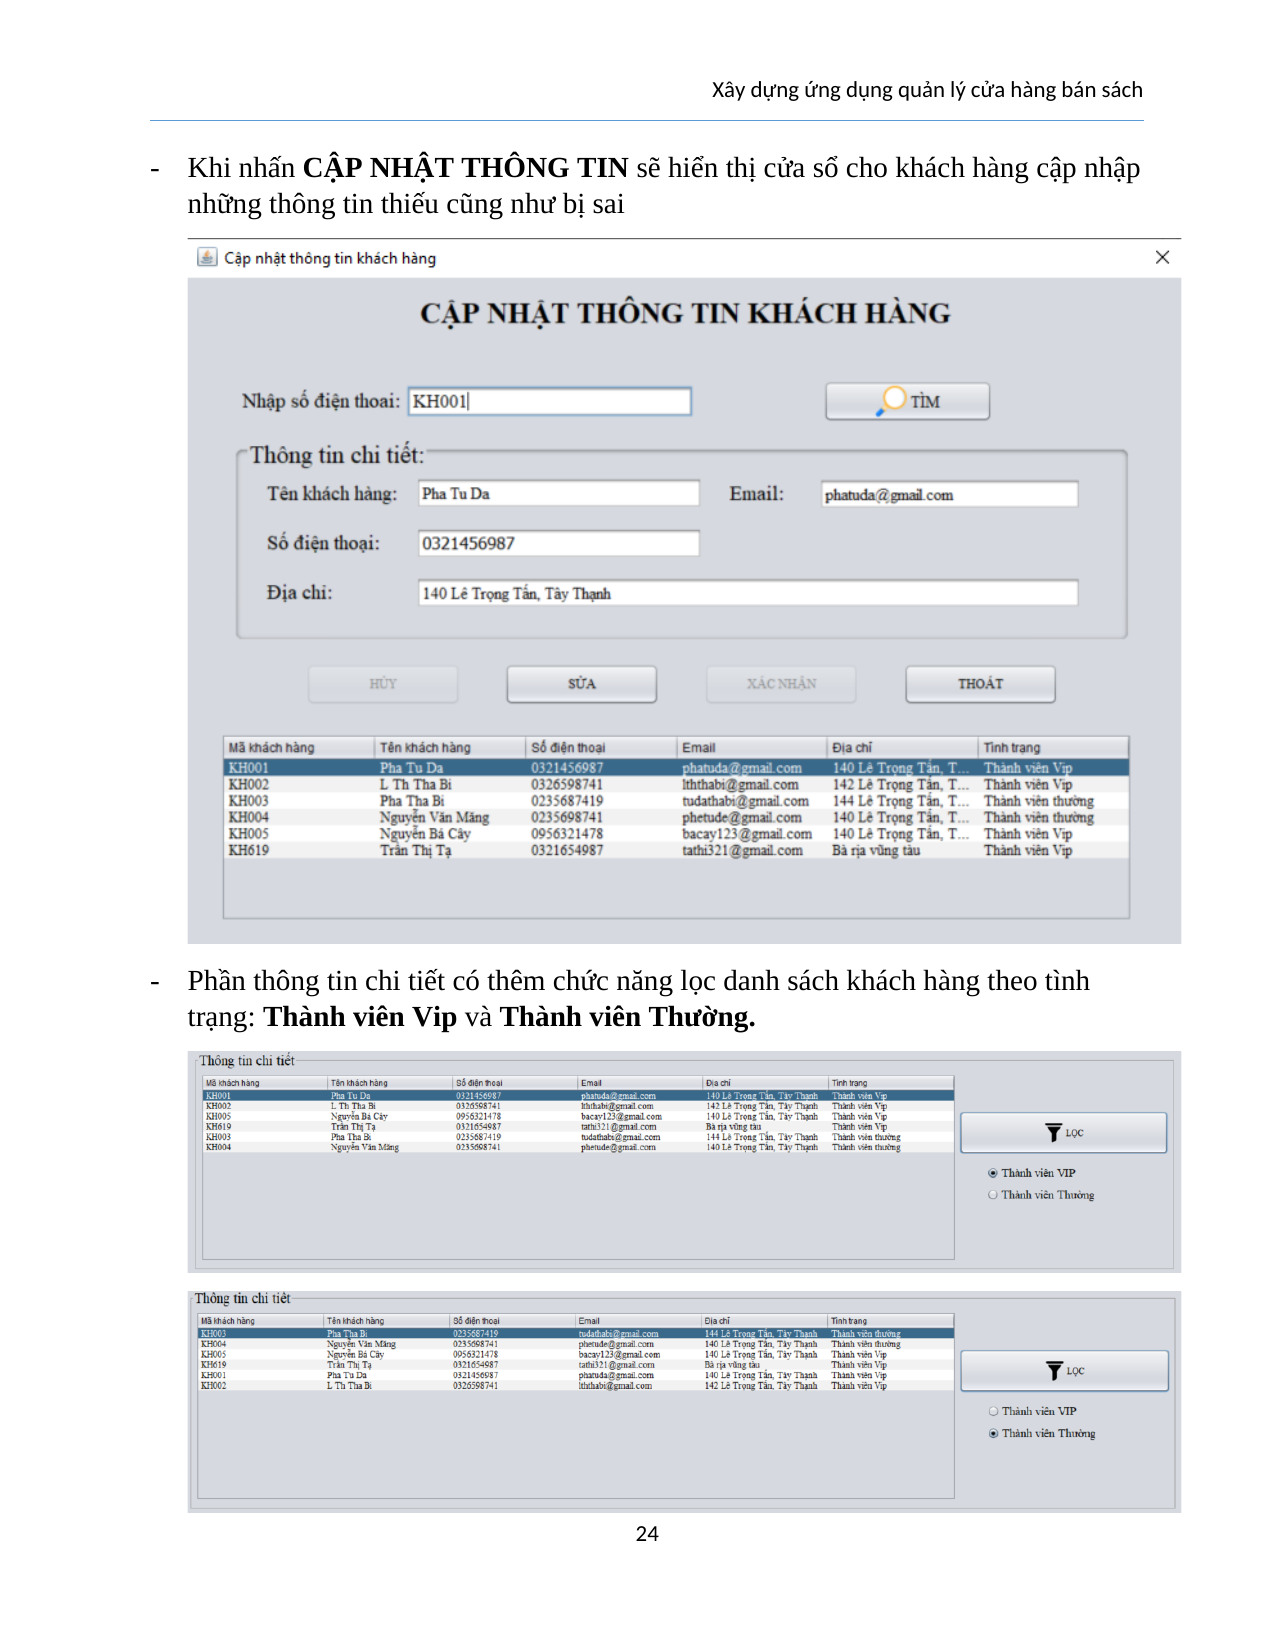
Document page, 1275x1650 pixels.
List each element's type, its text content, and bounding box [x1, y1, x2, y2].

list Khi nhấn CẬP NHẬT THÔNG TIN sẽ hiển thị cửa sổ cho khách hàng cập nhập những thông tin thiếu cũng như bị sai [150, 150, 1144, 220]
list Phần thông tin chi tiết có thêm chức năng lọc danh sách khách hàng theo tình trạng: Thành viên Vip và Thành viên Thường. [150, 963, 1144, 1032]
picture [187, 1051, 1182, 1273]
picture [187, 1291, 1182, 1513]
picture [187, 238, 1182, 944]
